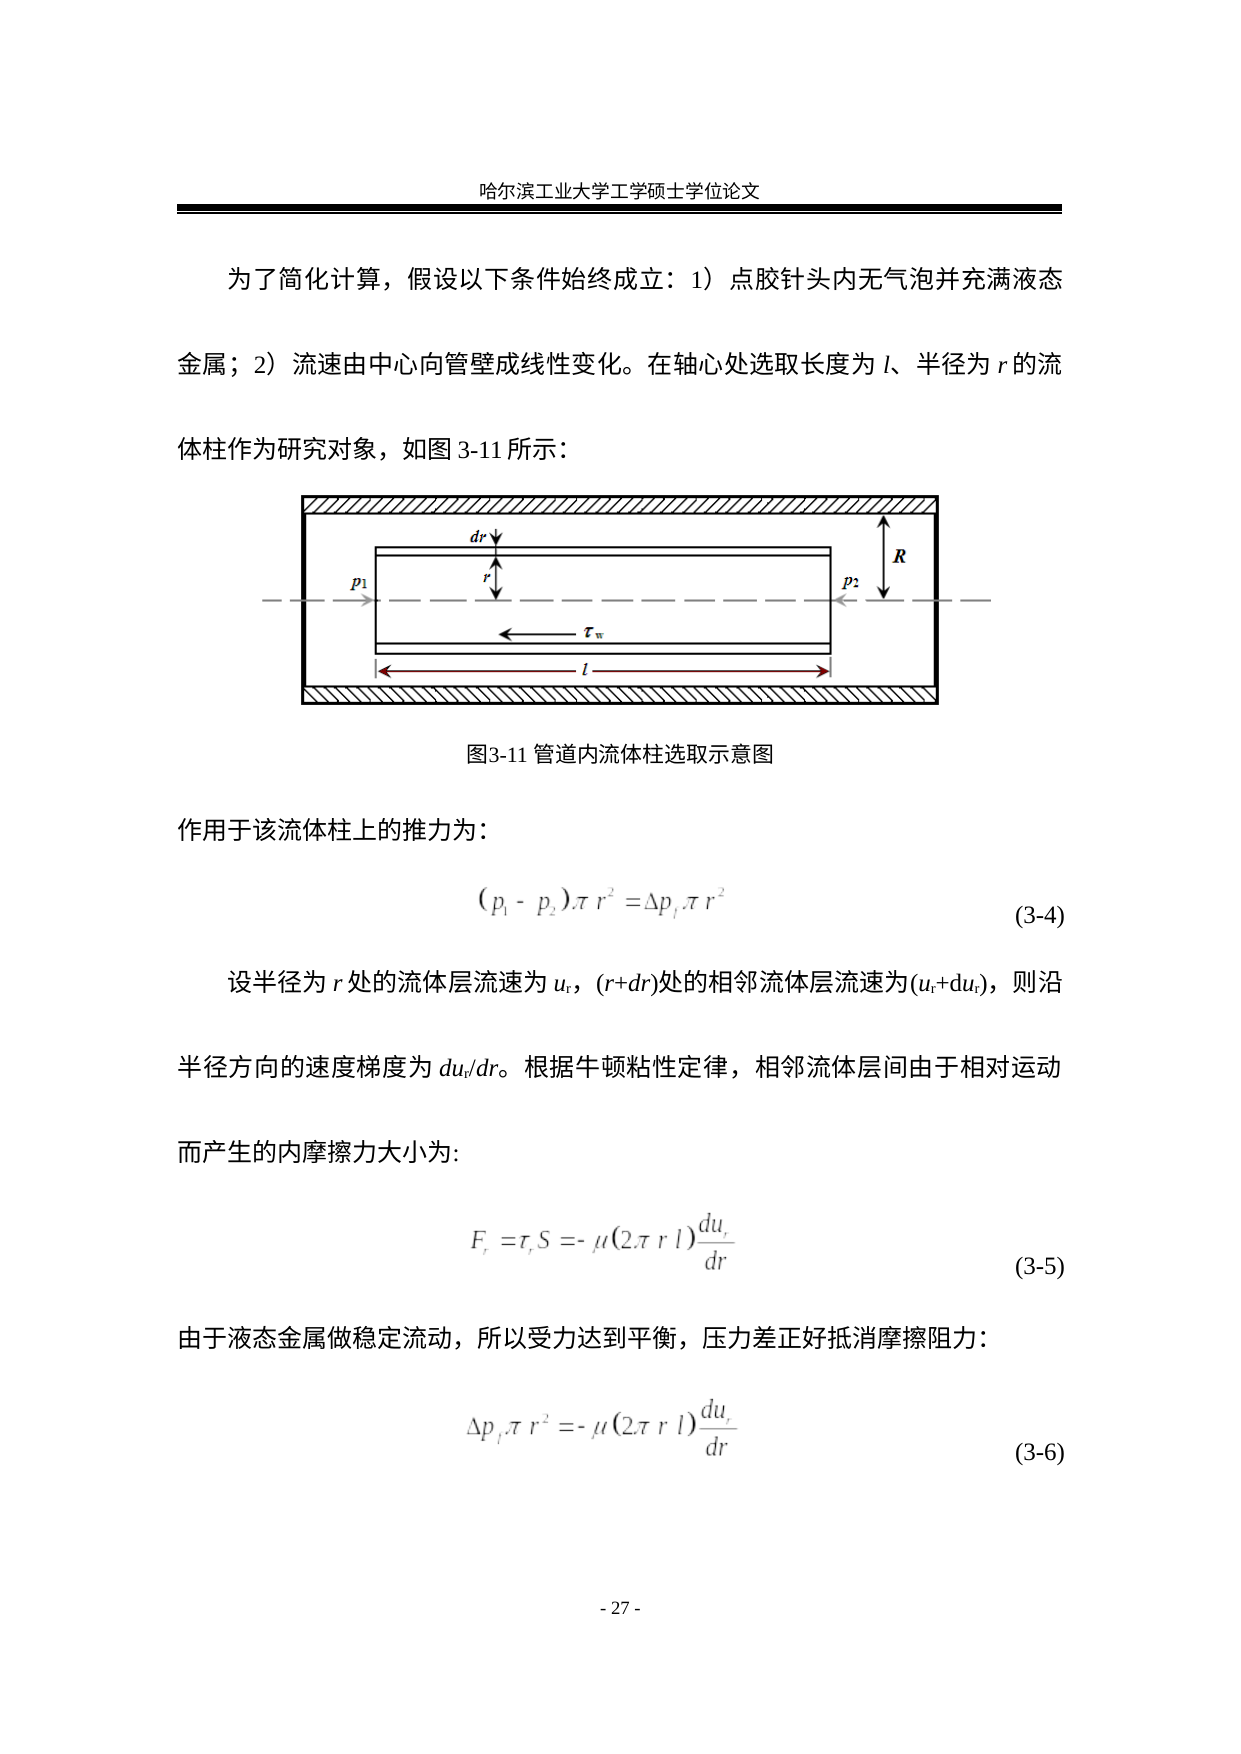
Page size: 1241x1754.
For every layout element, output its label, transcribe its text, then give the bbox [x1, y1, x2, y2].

text 作用于该流体柱上的推力为： [177, 794, 1063, 862]
text 设半径为r处的流体层流速为ur，(r+dr)处的相邻流体层流速为(ur+dur)，则沿半径方向的速度梯度为dur/dr。根据牛顿粘性定律，相邻流体层间由于相对运动而产生的内摩擦力大小为: [177, 946, 1063, 1184]
text (3-4) [177, 871, 1063, 939]
text (3-6) [177, 1379, 1063, 1481]
text (3-5) [177, 1193, 1063, 1295]
text 由于液态金属做稳定流动，所以受力达到平衡，压力差正好抵消摩擦阻力： [177, 1302, 1063, 1370]
picture [249, 490, 991, 708]
